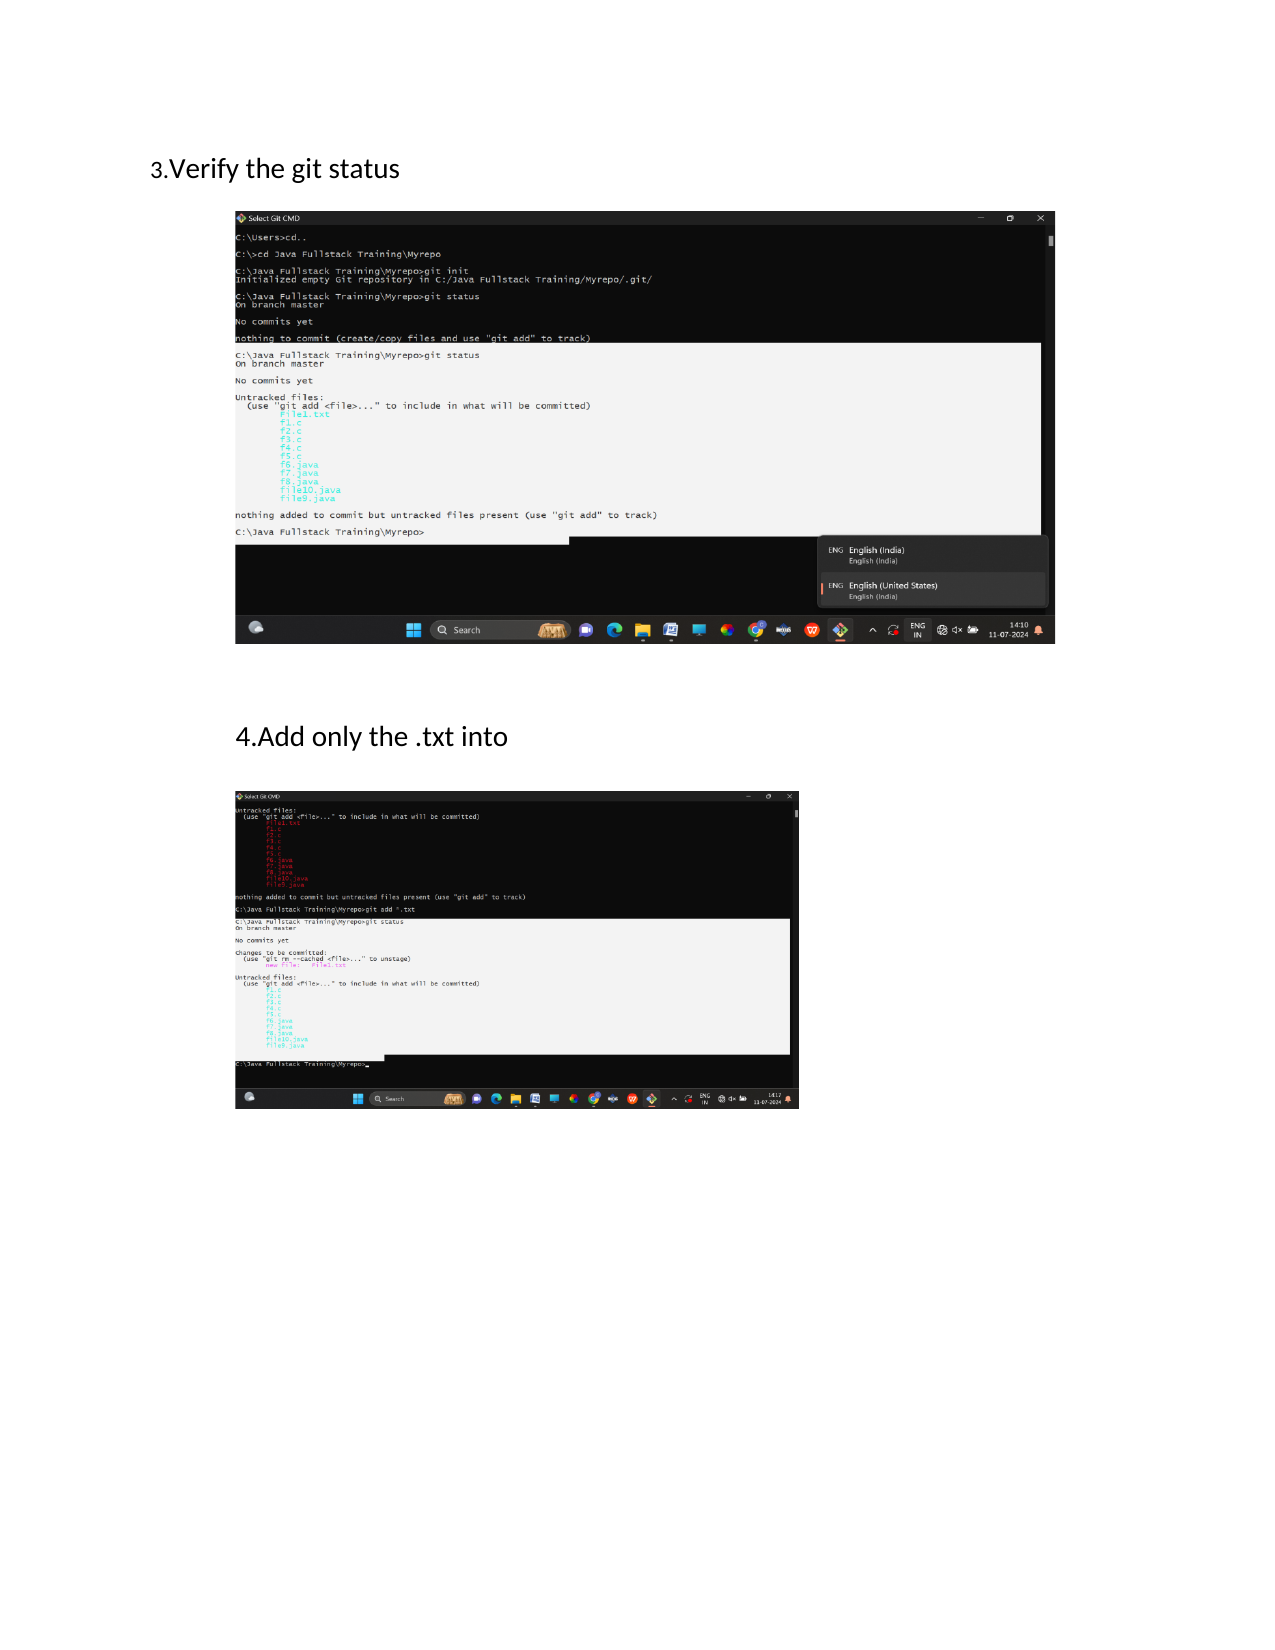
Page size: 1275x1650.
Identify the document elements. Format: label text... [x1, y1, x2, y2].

picture [235, 791, 799, 1109]
list 4.Add only the .txt into [235, 718, 1125, 754]
picture [235, 211, 1056, 644]
text 3.Verify the git status [150, 150, 1125, 186]
